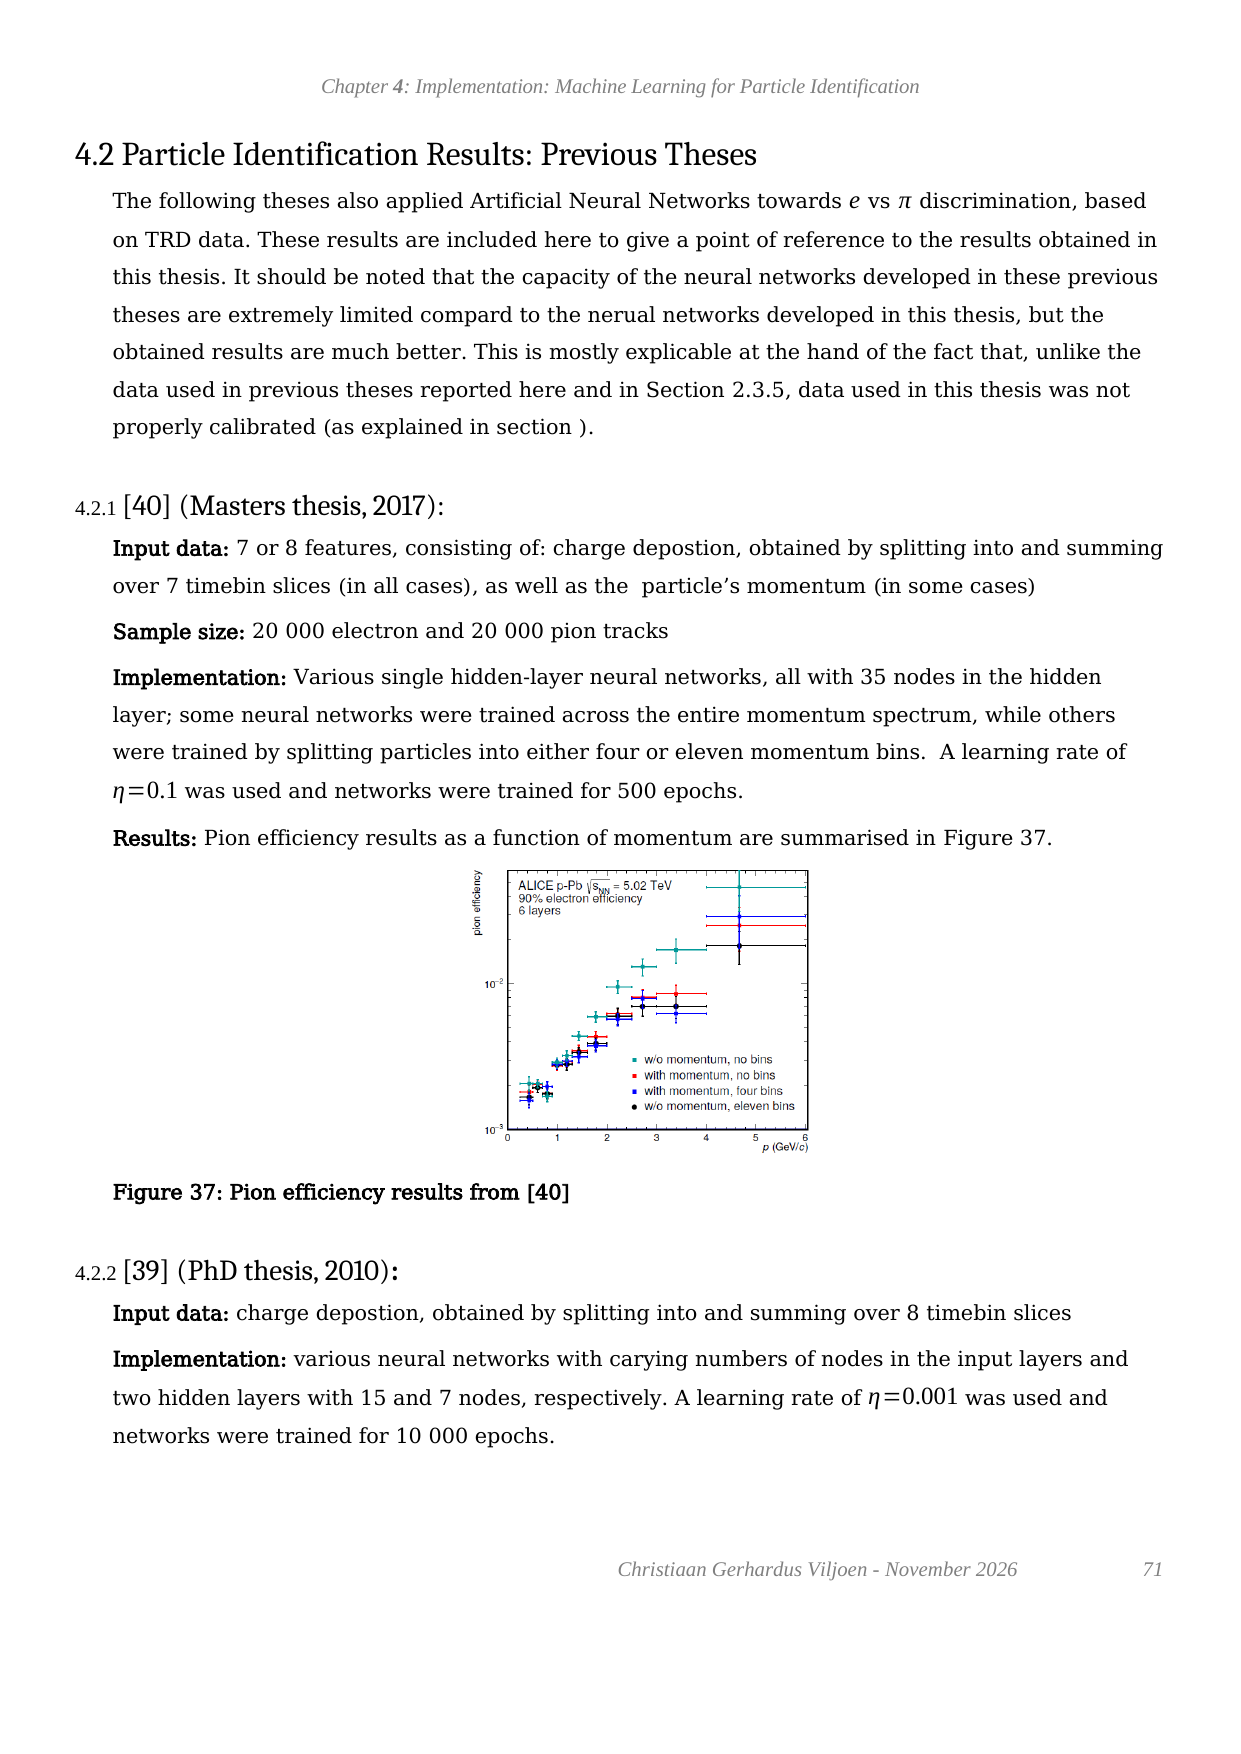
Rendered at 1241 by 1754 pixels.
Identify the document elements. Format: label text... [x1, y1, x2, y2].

subtitle Particle Identification Results: Previous Theses [75, 135, 1165, 174]
text Input data: 7 or 8 features, consisting of: charge depostion, obtained by splitting into and summing over 7 timebin slices (in all cases), as well as the particle’s momentum (in some cases) [112, 535, 1165, 597]
text The following theses also applied Artificial Neural Networks towards vs discrimination, based on TRD data. These results are included here to give a point of reference to the results obtained in this thesis. It should be noted that the capacity of the neural networks developed in these previous theses are extremely limited compard to the nerual networks developed in this thesis, but the obtained results are much better. This is mostly explicable at the hand of the fact that, unlike the data used in previous theses reported here and in Section 2.3.5, data used in this thesis was not properly calibrated (as explained in section 0). [112, 186, 1165, 439]
text Implementation: various neural networks with carying numbers of nodes in the input layers and two hidden layers with 15 and 7 nodes, respectively. A learning rate of was used and networks were trained for 10 000 epochs. [112, 1346, 1165, 1448]
text Sample size: 20 000 electron and 20 000 pion tracks [112, 618, 1165, 643]
picture [465, 870, 813, 1158]
text Figure 37: Pion efficiency results from [112, 1179, 1165, 1204]
subtitle (PhD thesis, 2010): [75, 1254, 1165, 1287]
text Results: Pion efficiency results as a function of momentum are summarised in Figure 38. [112, 825, 1165, 850]
text Implementation: Various single hidden-layer neural networks, all with 35 nodes in the hidden layer; some neural networks were trained across the entire momentum spectrum, while others were trained by splitting particles into either four or eleven momentum bins. A learning rate of was used and networks were trained for 500 epochs. [112, 664, 1165, 804]
subtitle (Masters thesis, 2017): [75, 489, 1165, 522]
text Input data: charge depostion, obtained by splitting into and summing over 8 timebin slices [112, 1300, 1165, 1325]
